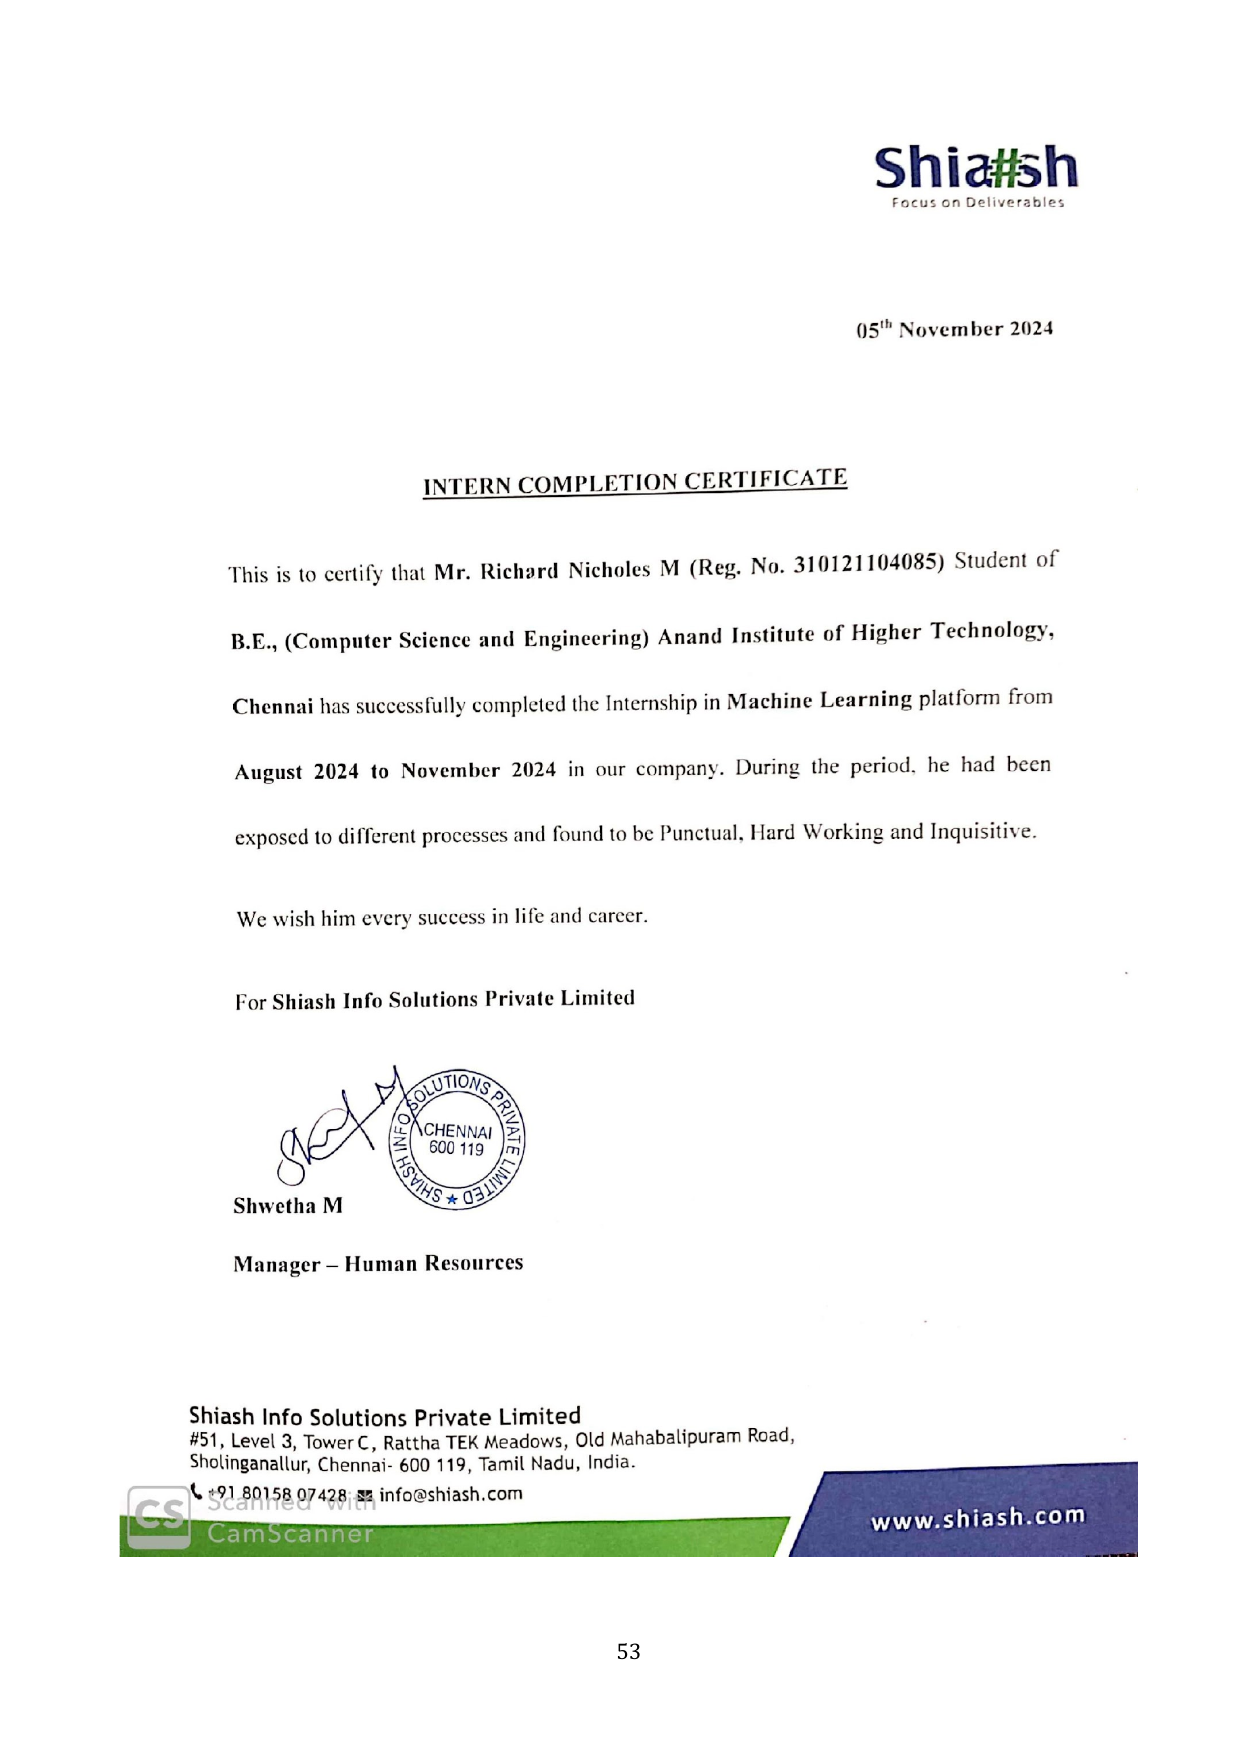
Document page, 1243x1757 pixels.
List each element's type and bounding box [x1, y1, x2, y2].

picture [119, 120, 1138, 1557]
